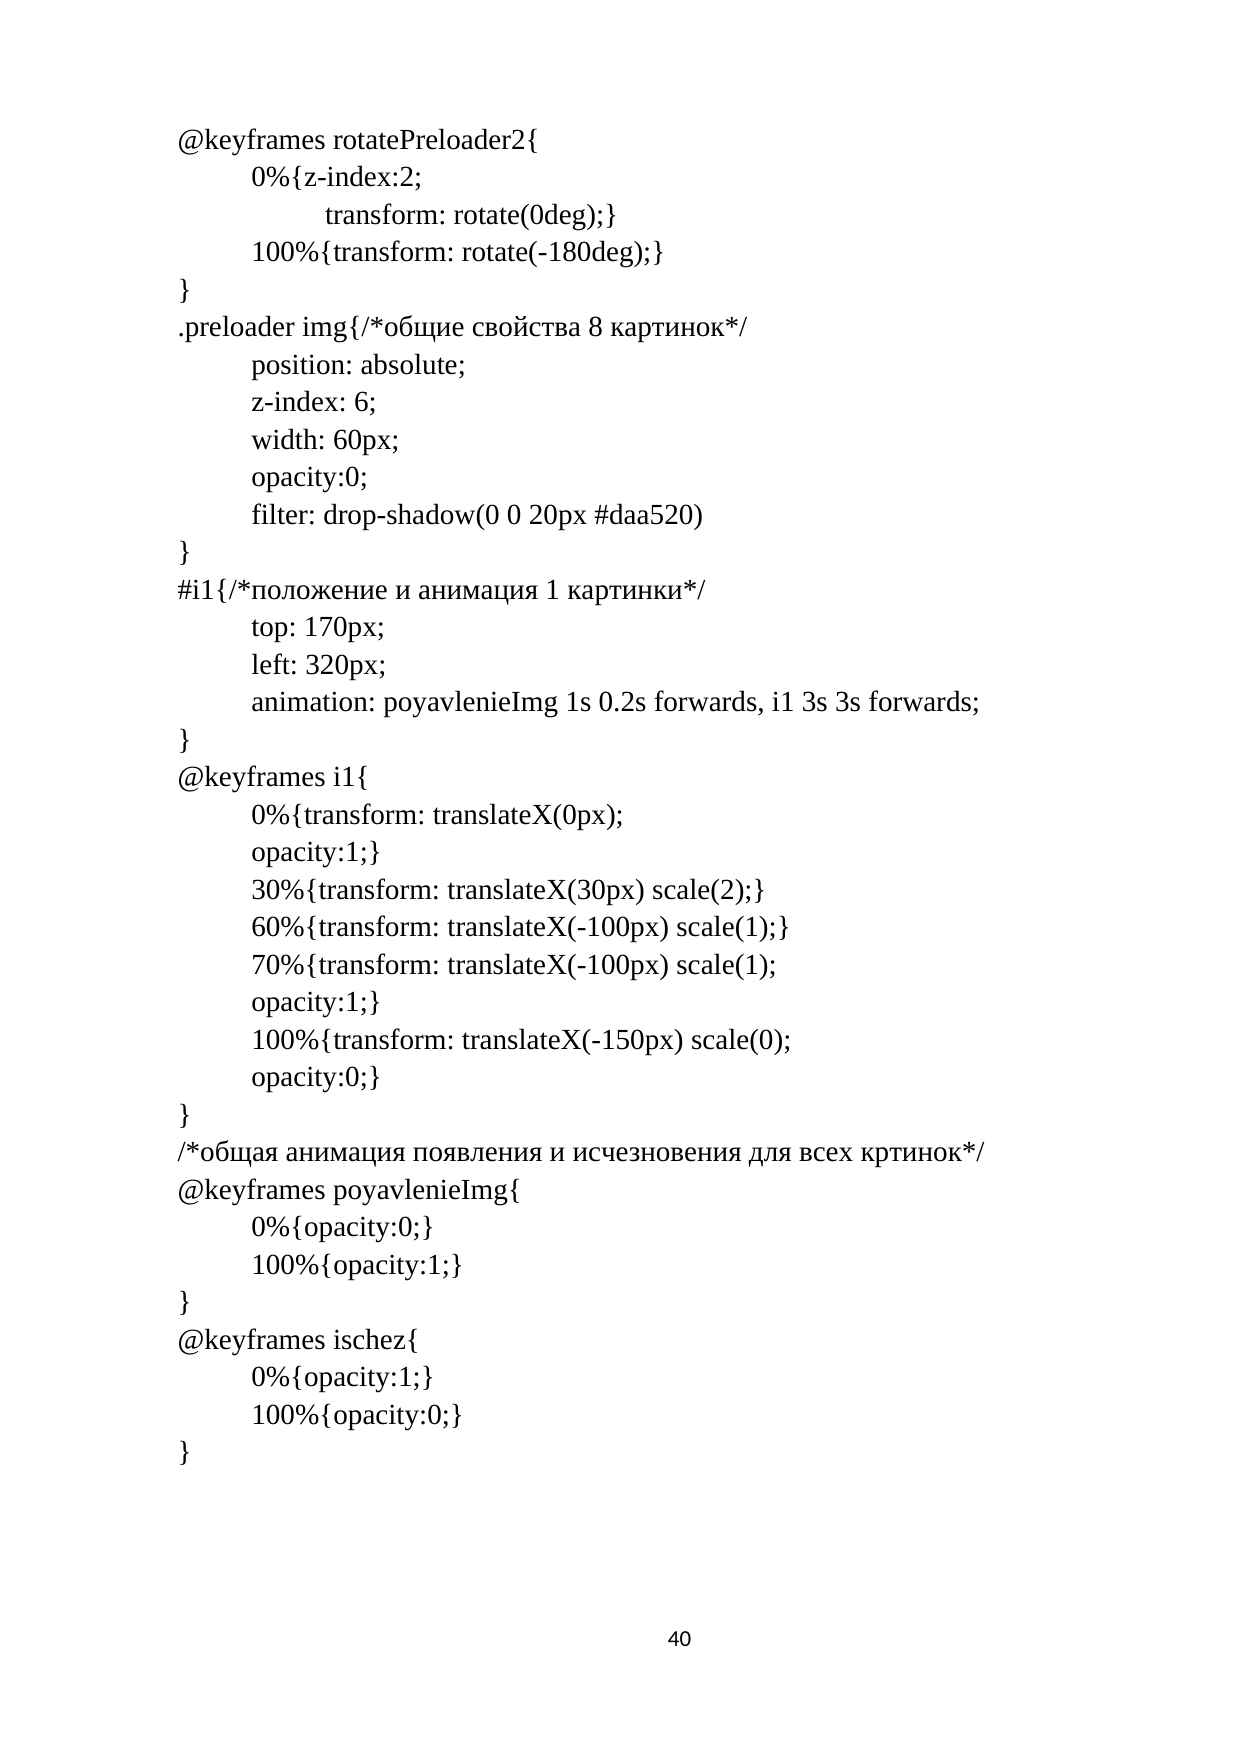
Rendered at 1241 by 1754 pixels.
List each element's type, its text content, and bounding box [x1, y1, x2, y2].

text } [177, 1431, 1181, 1468]
text @keyframes rotatePreloader2{ [177, 118, 1181, 156]
text 100%{opacity:1;} [177, 1243, 1181, 1281]
text 30%{transform: translateX(30px) scale(2);} [177, 868, 1181, 906]
text 60%{transform: translateX(-100px) scale(1);} [177, 906, 1181, 943]
text transform: rotate(0deg);} [177, 193, 1181, 231]
text animation: poyavlenieImg 1s 0.2s forwards, i1 3s 3s forwards; [177, 681, 1181, 718]
text opacity:0; [177, 456, 1181, 493]
text opacity:1;} [177, 981, 1181, 1018]
text z-index: 6; [177, 381, 1181, 418]
text position: absolute; [177, 343, 1181, 381]
text opacity:1;} [177, 831, 1181, 868]
text } [177, 531, 1181, 568]
text @keyframes i1{ [177, 756, 1181, 793]
text } [177, 718, 1181, 756]
text } [177, 268, 1181, 306]
text /*общая анимация появления и исчезновения для всех кртинок*/ [177, 1131, 1181, 1168]
text opacity:0;} [177, 1056, 1181, 1093]
text 0%{opacity:1;} [177, 1356, 1181, 1393]
text 0%{transform: translateX(0px); [177, 793, 1181, 831]
text @keyframes poyavlenieImg{ [177, 1168, 1181, 1206]
text 100%{transform: translateX(-150px) scale(0); [177, 1018, 1181, 1056]
text .preloader img{/*общие свойства 8 картинок*/ [177, 306, 1181, 343]
text width: 60px; [177, 418, 1181, 456]
text 0%{z-index:2; [177, 156, 1181, 193]
text } [177, 1093, 1181, 1131]
text 100%{transform: rotate(-180deg);} [177, 231, 1181, 268]
text 70%{transform: translateX(-100px) scale(1); [177, 943, 1181, 981]
text left: 320px; [177, 643, 1181, 681]
text @keyframes ischez{ [177, 1318, 1181, 1356]
text 100%{opacity:0;} [177, 1393, 1181, 1431]
text 0%{opacity:0;} [177, 1206, 1181, 1243]
text top: 170px; [177, 606, 1181, 643]
text #i1{/*положение и анимация 1 картинки*/ [177, 568, 1181, 606]
text } [177, 1281, 1181, 1318]
text filter: drop-shadow(0 0 20px #daa520) [177, 493, 1181, 531]
